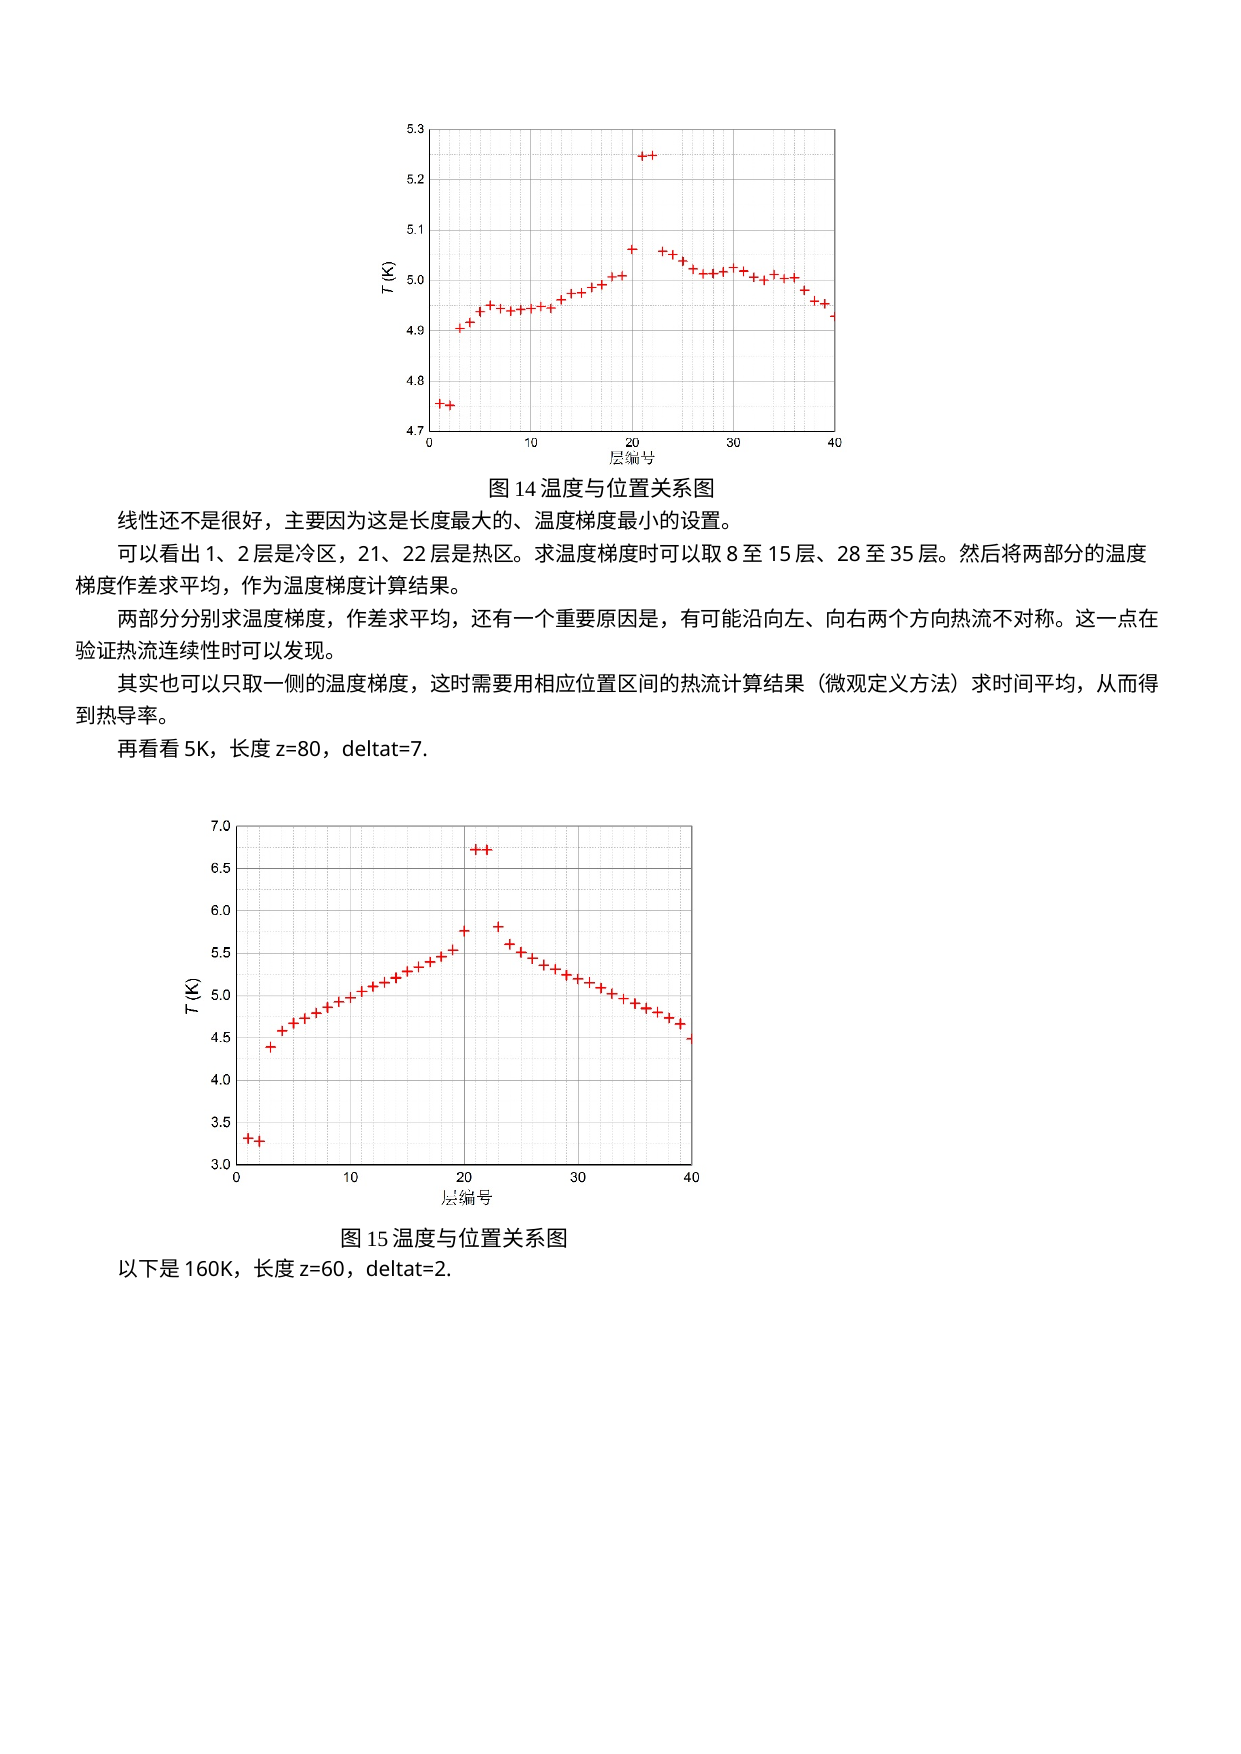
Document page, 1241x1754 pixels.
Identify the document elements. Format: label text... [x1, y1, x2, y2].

text 线性还不是很好，主要因为这是长度最大的、温度梯度最小的设置。 [75, 503, 1165, 536]
text 以下是160K，长度z=60，deltat=2. [75, 1251, 1165, 1283]
picture [117, 771, 784, 1243]
text 其实也可以只取一侧的温度梯度，这时需要用相应位置区间的热流计算结果（微观定义方法）求时间平均，从而得到热导率。 [75, 666, 1165, 731]
picture [323, 80, 917, 501]
picture [343, 1230, 358, 1243]
picture [549, 1230, 564, 1243]
text 再看看5K，长度z=80，deltat=7. [75, 731, 1165, 763]
text 两部分分别求温度梯度，作差求平均，还有一个重要原因是，有可能沿向左、向右两个方向热流不对称。这一点在验证热流连续性时可以发现。 [75, 601, 1165, 666]
text 可以看出1、2层是冷区，21、22层是热区。求温度梯度时可以取8至15层、28至35层。然后将两部分的温度梯度作差求平均，作为温度梯度计算结果。 [75, 536, 1165, 601]
